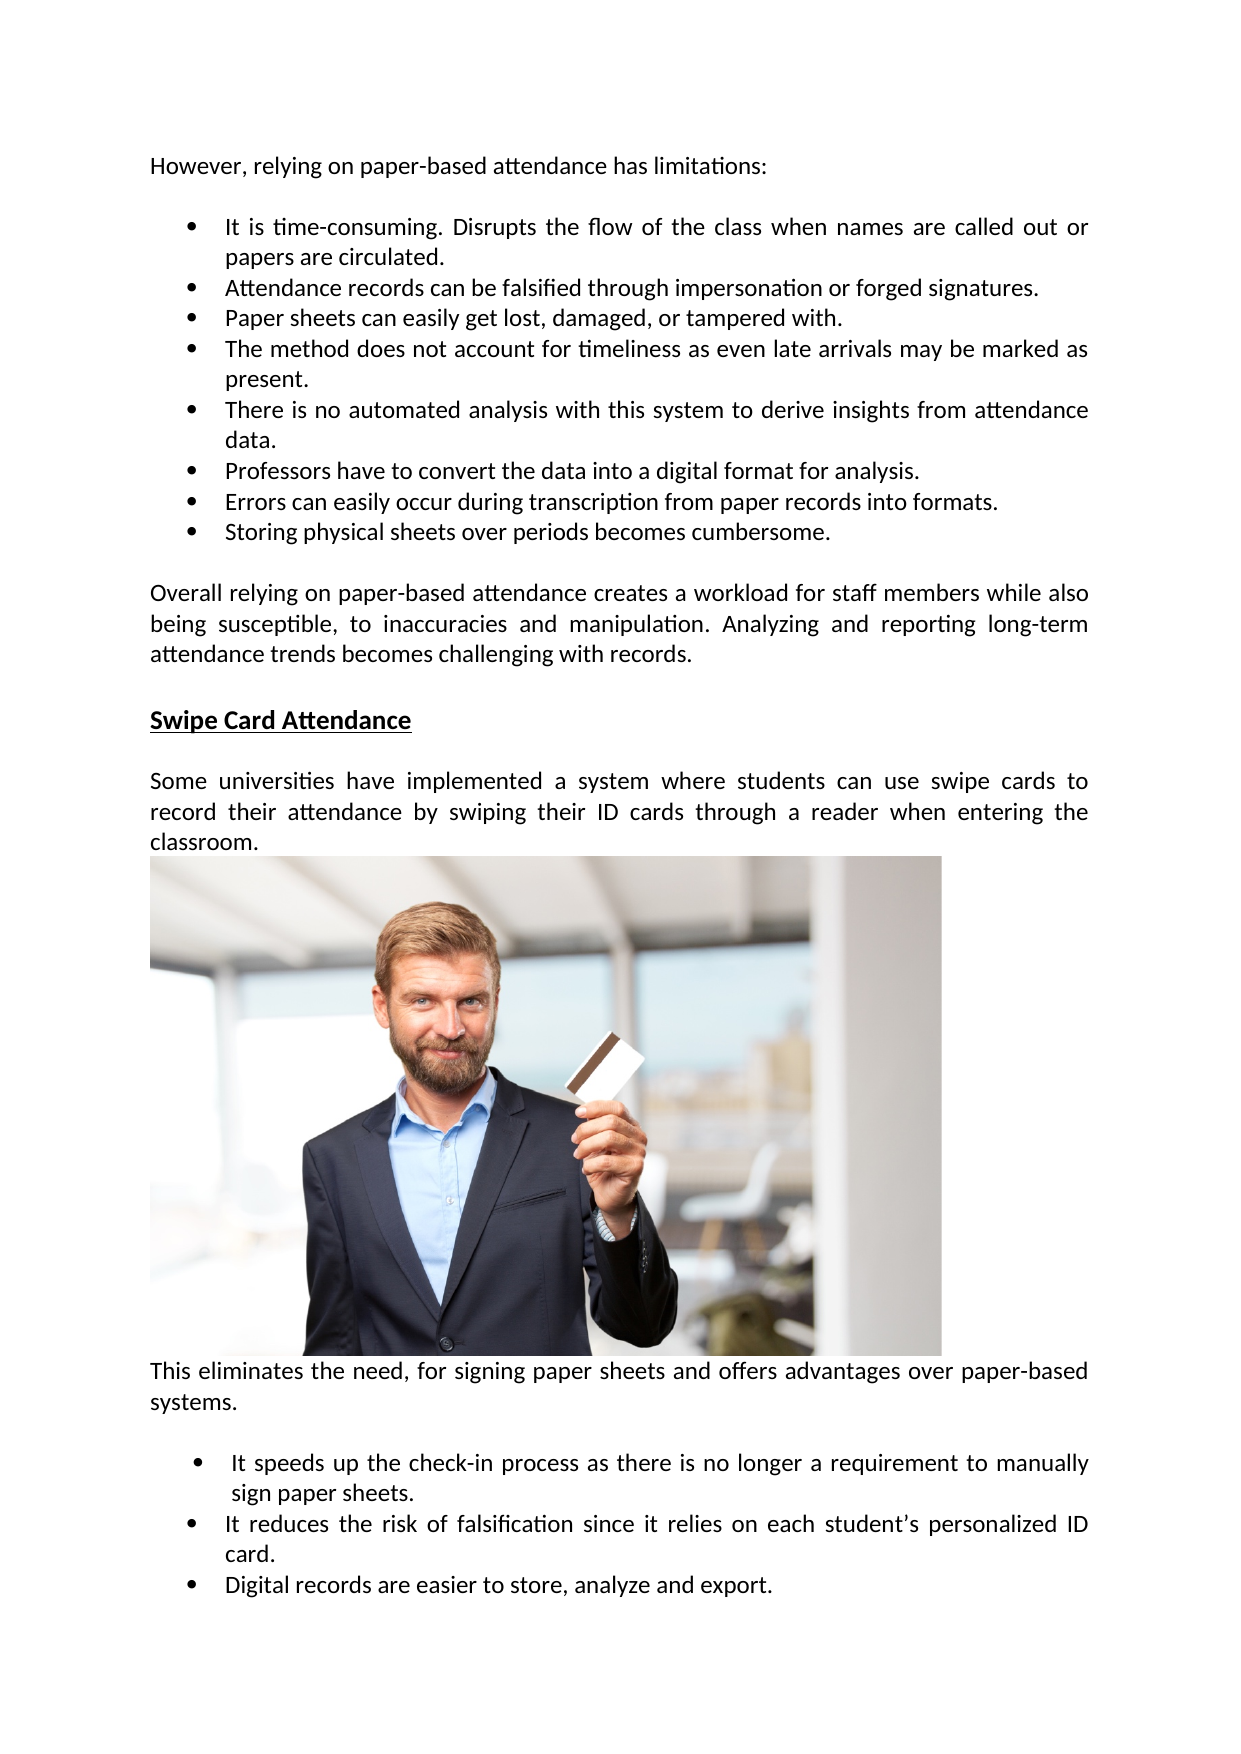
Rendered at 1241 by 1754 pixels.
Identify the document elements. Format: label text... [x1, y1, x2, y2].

text However, relying on paper-based attendance has limitations: [150, 150, 1090, 181]
picture [150, 856, 942, 1356]
text Some universities have implemented a system where students can use swipe cards to record their attendance by swiping their ID cards through a reader when entering the classroom. [150, 765, 1090, 857]
list The method does not account for timeliness as even late arrivals may be marked as present. [187, 333, 1090, 394]
list It speeds up the check-in process as there is no longer a requirement to manually sign paper sheets. [194, 1447, 1090, 1508]
list Paper sheets can easily get lost, damaged, or tampered with. [187, 303, 1090, 333]
list Attendance records can be falsified through impersonation or forged signatures. [187, 272, 1090, 303]
text This eliminates the need, for signing paper sheets and offers advantages over paper-based systems. [150, 1355, 1090, 1416]
list Digital records are easier to store, analyze and export. [187, 1569, 1090, 1599]
list There is no automated analysis with this system to derive insights from attendance data. [187, 394, 1090, 455]
list Storing physical sheets over periods becomes cumbersome. [187, 516, 1090, 547]
list Professors have to convert the data into a digital format for analysis. [187, 455, 1090, 486]
list It is time-consuming. Disrupts the flow of the class when names are called out or papers are circulated. [187, 211, 1090, 272]
list It reduces the risk of falsification since it relies on each student’s personalized ID card. [187, 1508, 1090, 1569]
subtitle Swipe Card Attendance [150, 703, 1090, 737]
text Overall relying on paper-based attendance creates a workload for staff members while also being susceptible, to inaccuracies and manipulation. Analyzing and reporting long-term attendance trends becomes challenging with records. [150, 577, 1090, 669]
list Errors can easily occur during transcription from paper records into formats. [187, 486, 1090, 516]
